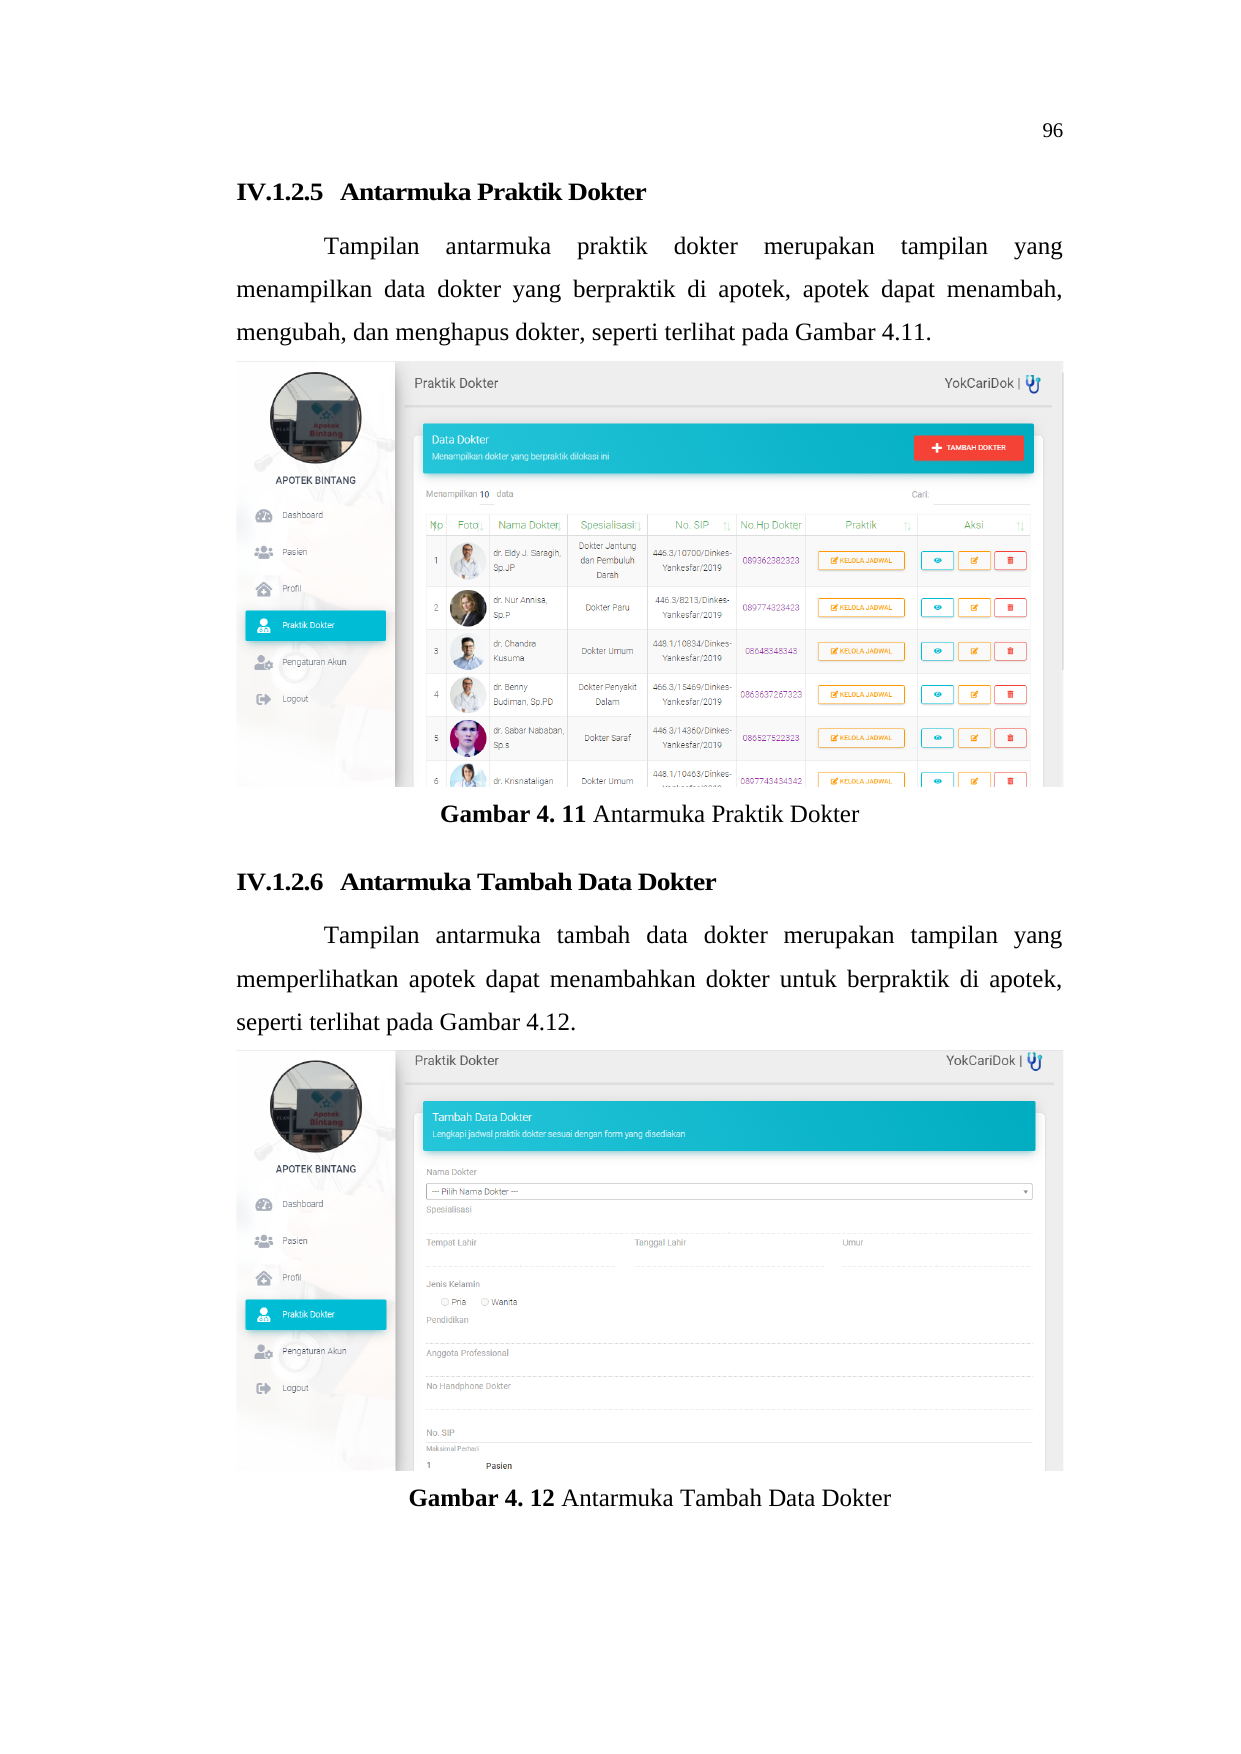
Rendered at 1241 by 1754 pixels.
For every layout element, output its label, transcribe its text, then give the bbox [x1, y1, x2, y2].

text Tampilan antarmuka praktik dokter merupakan tampilan yang menampilkan data dokter yang berpraktik di apotek, apotek dapat menambah, mengubah, dan menghapus dokter, seperti terlihat pada Gambar 4.11. [236, 231, 1063, 346]
text Gambar 4. 12 Antarmuka Tambah Data Dokter [236, 1483, 1063, 1512]
text Tampilan antarmuka tambah data dokter merupakan tampilan yang memperlihatkan apotek dapat menambahkan dokter untuk berpraktik di apotek, seperti terlihat pada Gambar 4.12. [236, 921, 1063, 1036]
text Gambar 4. 11 Antarmuka Praktik Dokter [236, 799, 1063, 827]
picture [236, 1050, 1064, 1471]
subtitle Antarmuka Tambah Data Dokter [236, 867, 1063, 896]
picture [236, 360, 1064, 787]
subtitle Antarmuka Praktik Dokter [236, 177, 1063, 206]
